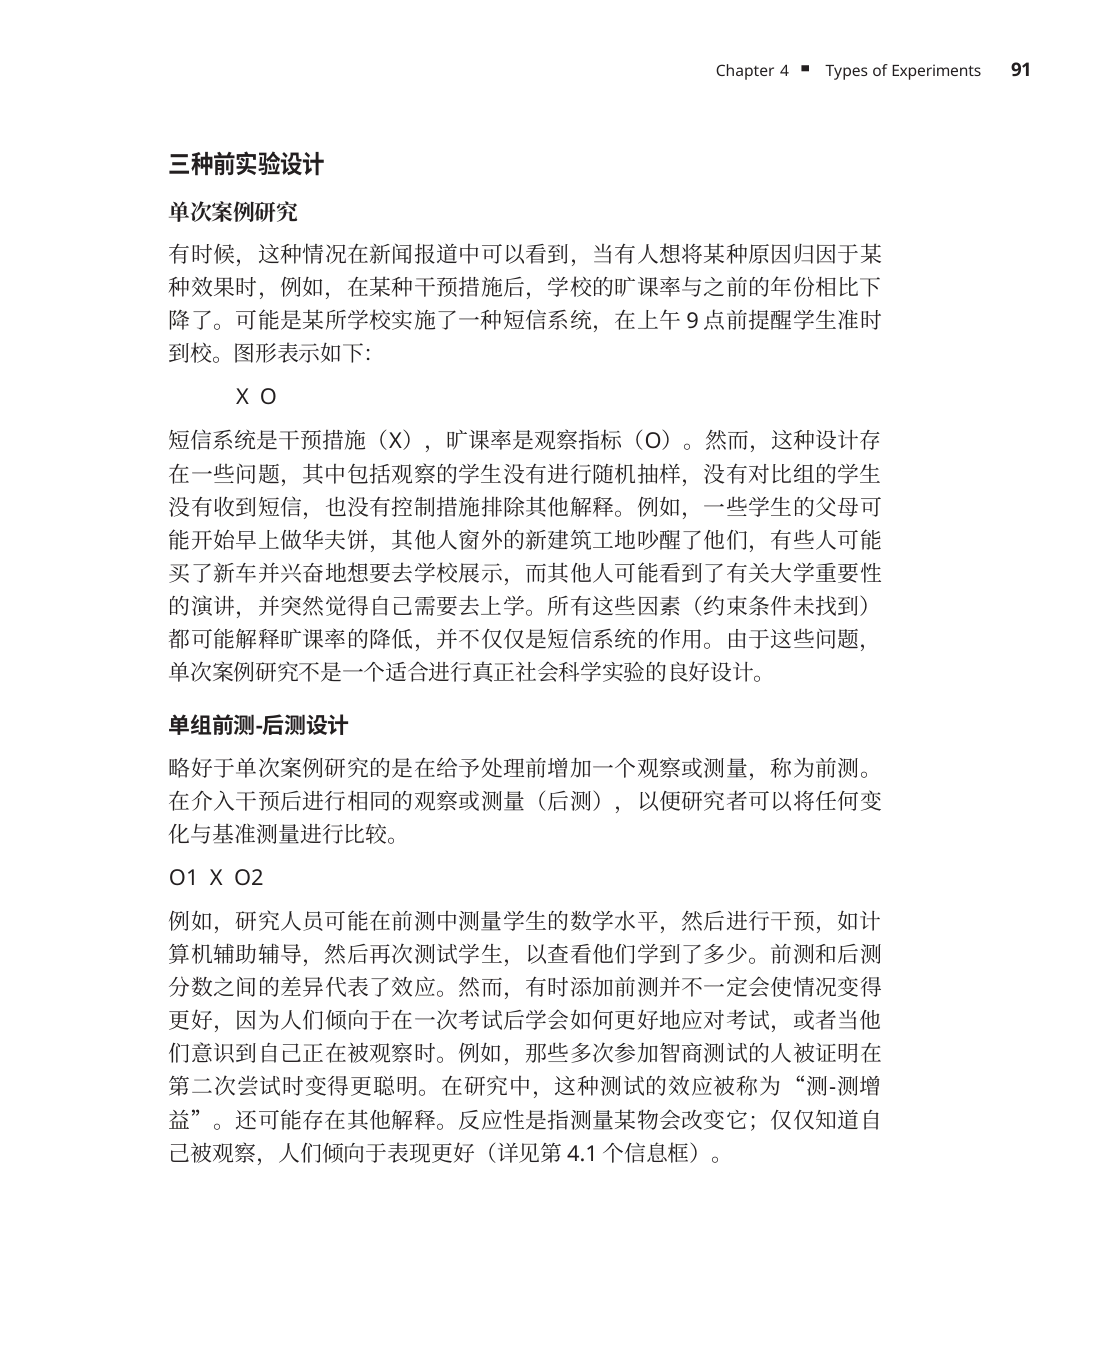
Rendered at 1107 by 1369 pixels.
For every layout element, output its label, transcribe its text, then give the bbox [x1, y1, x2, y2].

text 有时候，这种情况在新闻报道中可以看到，当有人想将某种原因归因于某种效果时，例如，在某种干预措施后，学校的旷课率与之前的年份相比下降了。可能是某所学校实施了一种短信系统，在上午9点前提醒学生准时到校。图形表示如下： [169, 237, 882, 368]
text O1 X O2 [169, 862, 882, 891]
text 略好于单次案例研究的是在给予处理前增加一个观察或测量，称为前测。在介入干预后进行相同的观察或测量（后测），以便研究者可以将任何变化与基准测量进行比较。 [169, 751, 882, 849]
text 单次案例研究 [169, 195, 1106, 226]
text X O [169, 381, 882, 411]
text 单组前测-后测设计 [169, 710, 1106, 740]
text 例如，研究人员可能在前测中测量学生的数学水平，然后进行干预，如计算机辅助辅导，然后再次测试学生，以查看他们学到了多少。前测和后测分数之间的差异代表了效应。然而，有时添加前测并不一定会使情况变得更好，因为人们倾向于在一次考试后学会如何更好地应对考试，或者当他们意识到自己正在被观察时。例如，那些多次参加智商测试的人被证明在第二次尝试时变得更聪明。在研究中，这种测试的效应被称为“测-测增益”。还可能存在其他解释。反应性是指测量某物会改变它；仅仅知道自己被观察，人们倾向于表现更好（详见第4.1个信息框）。 [169, 904, 882, 1167]
subtitle 三种前实验设计 [169, 145, 1106, 181]
text 短信系统是干预措施（X），旷课率是观察指标（O）。然而，这种设计存在一些问题，其中包括观察的学生没有进行随机抽样，没有对比组的学生没有收到短信，也没有控制措施排除其他解释。例如，一些学生的父母可能开始早上做华夫饼，其他人窗外的新建筑工地吵醒了他们，有些人可能买了新车并兴奋地想要去学校展示，而其他人可能看到了有关大学重要性的演讲，并突然觉得自己需要去上学。所有这些因素（约束条件未找到）都可能解释旷课率的降低，并不仅仅是短信系统的作用。由于这些问题，单次案例研究不是一个适合进行真正社会科学实验的良好设计。 [169, 424, 882, 686]
